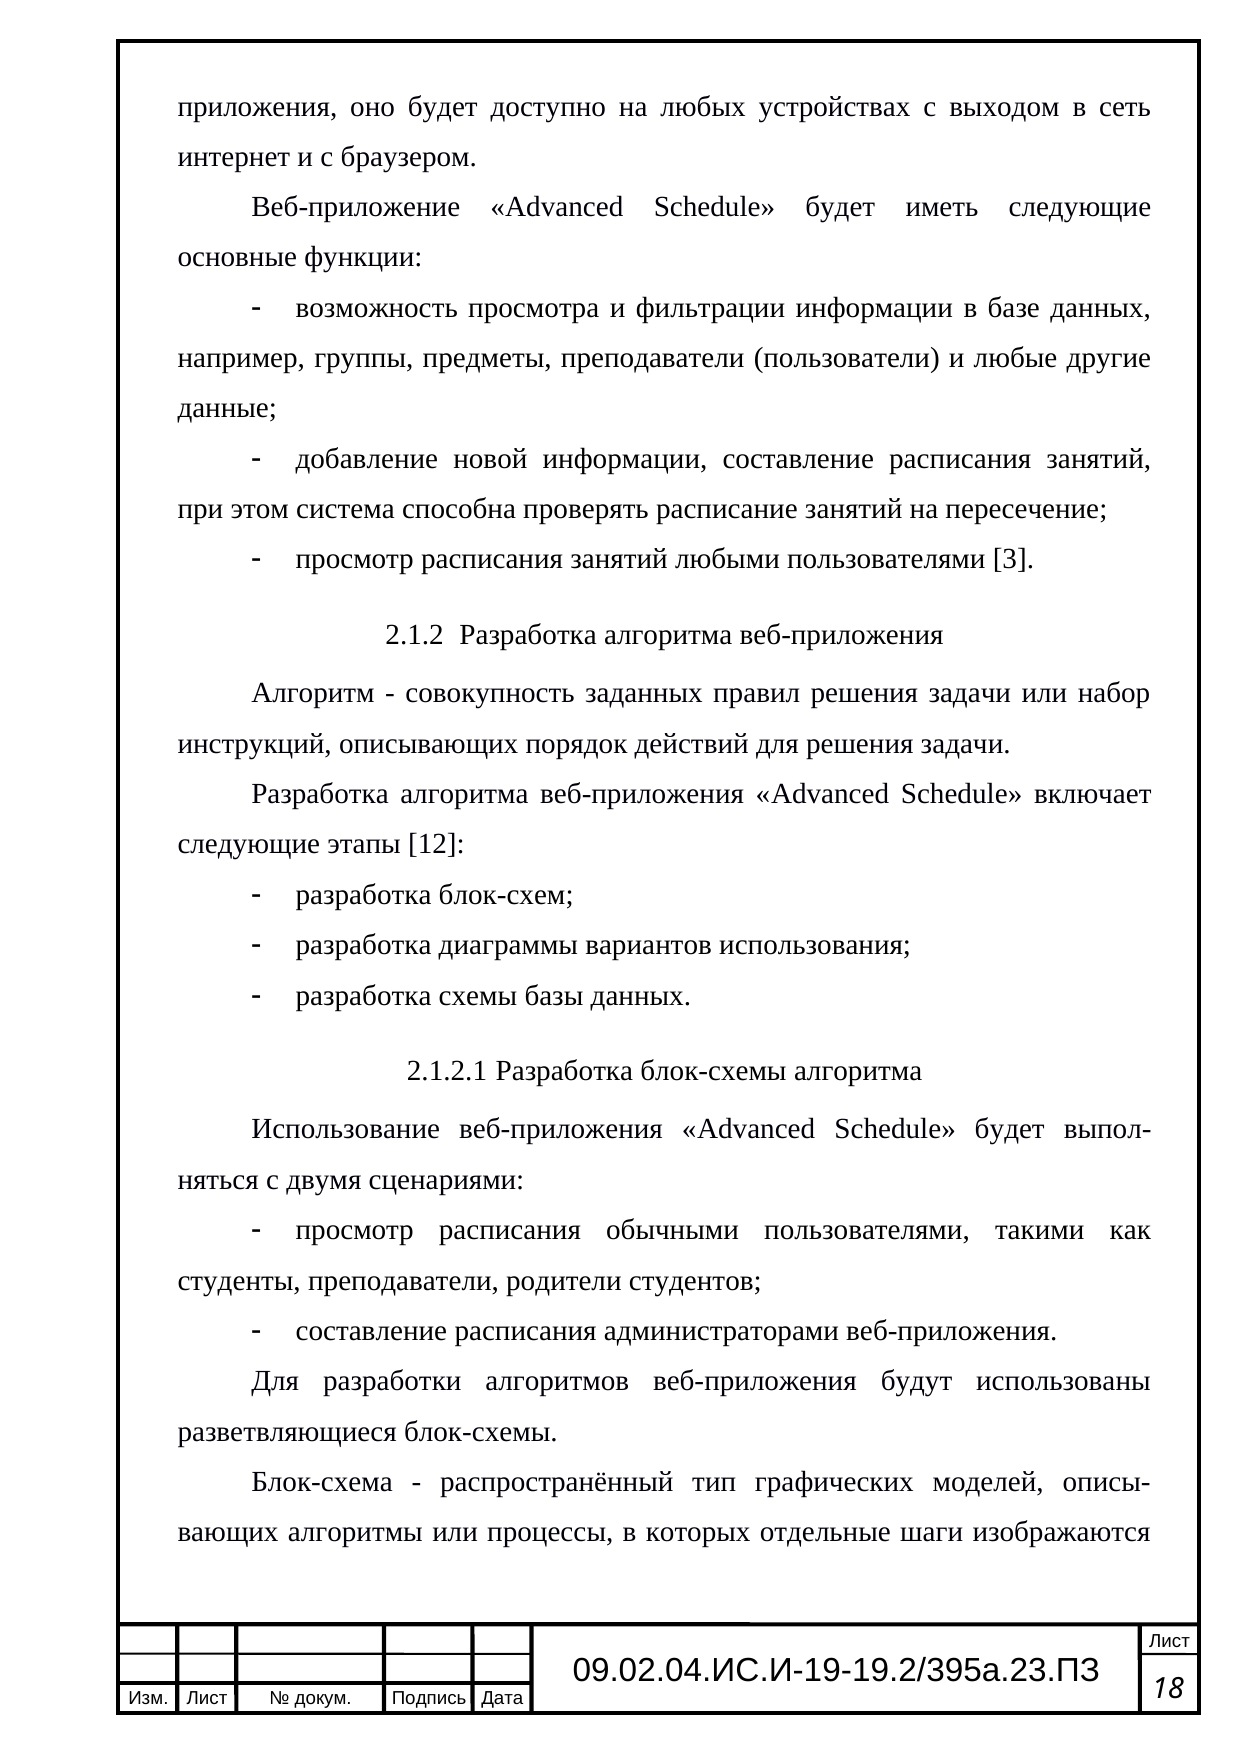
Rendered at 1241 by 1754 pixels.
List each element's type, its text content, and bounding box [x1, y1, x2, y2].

list разработка схемы базы данных. [177, 978, 1152, 1011]
list разработка блок-схем; [177, 877, 1152, 911]
list просмотр расписания обычными пользователями, такими как студенты, преподаватели, родители студентов; [177, 1212, 1152, 1296]
list разработка диаграммы вариантов использования; [177, 927, 1152, 961]
subtitle Разработка блок-схемы алгоритма [177, 1053, 1152, 1087]
text Алгоритм - совокупность заданных правил решения задачи или набор инструкций, описывающих порядок действий для решения задачи. [177, 676, 1152, 759]
text Веб-приложение «Advanced Schedule» будет иметь следующие основные функции: [177, 189, 1152, 273]
text Для разработки алгоритмов веб-приложения будут использованы разветвляющиеся блок-схемы. [177, 1363, 1152, 1447]
text Разработка алгоритма веб-приложения «Advanced Schedule» включает следующие этапы [12]: [177, 776, 1152, 860]
list составление расписания администраторами веб-приложения. [177, 1313, 1152, 1347]
list добавление новой информации, составление расписания занятий, при этом система способна проверять расписание занятий на пересечение; [177, 441, 1152, 525]
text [177, 1464, 1152, 1548]
list возможность просмотра и фильтрации информации в базе данных, например, группы, предметы, преподаватели (пользователи) и любые другие данные; [177, 290, 1152, 424]
list просмотр расписания занятий любыми пользователями [3]. [177, 542, 1152, 575]
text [177, 89, 1152, 172]
subtitle Разработка алгоритма веб-приложения [177, 617, 1152, 651]
text Использование веб-приложения «Advanced Schedule» будет выпол-няться с двумя сценариями: [177, 1112, 1152, 1196]
